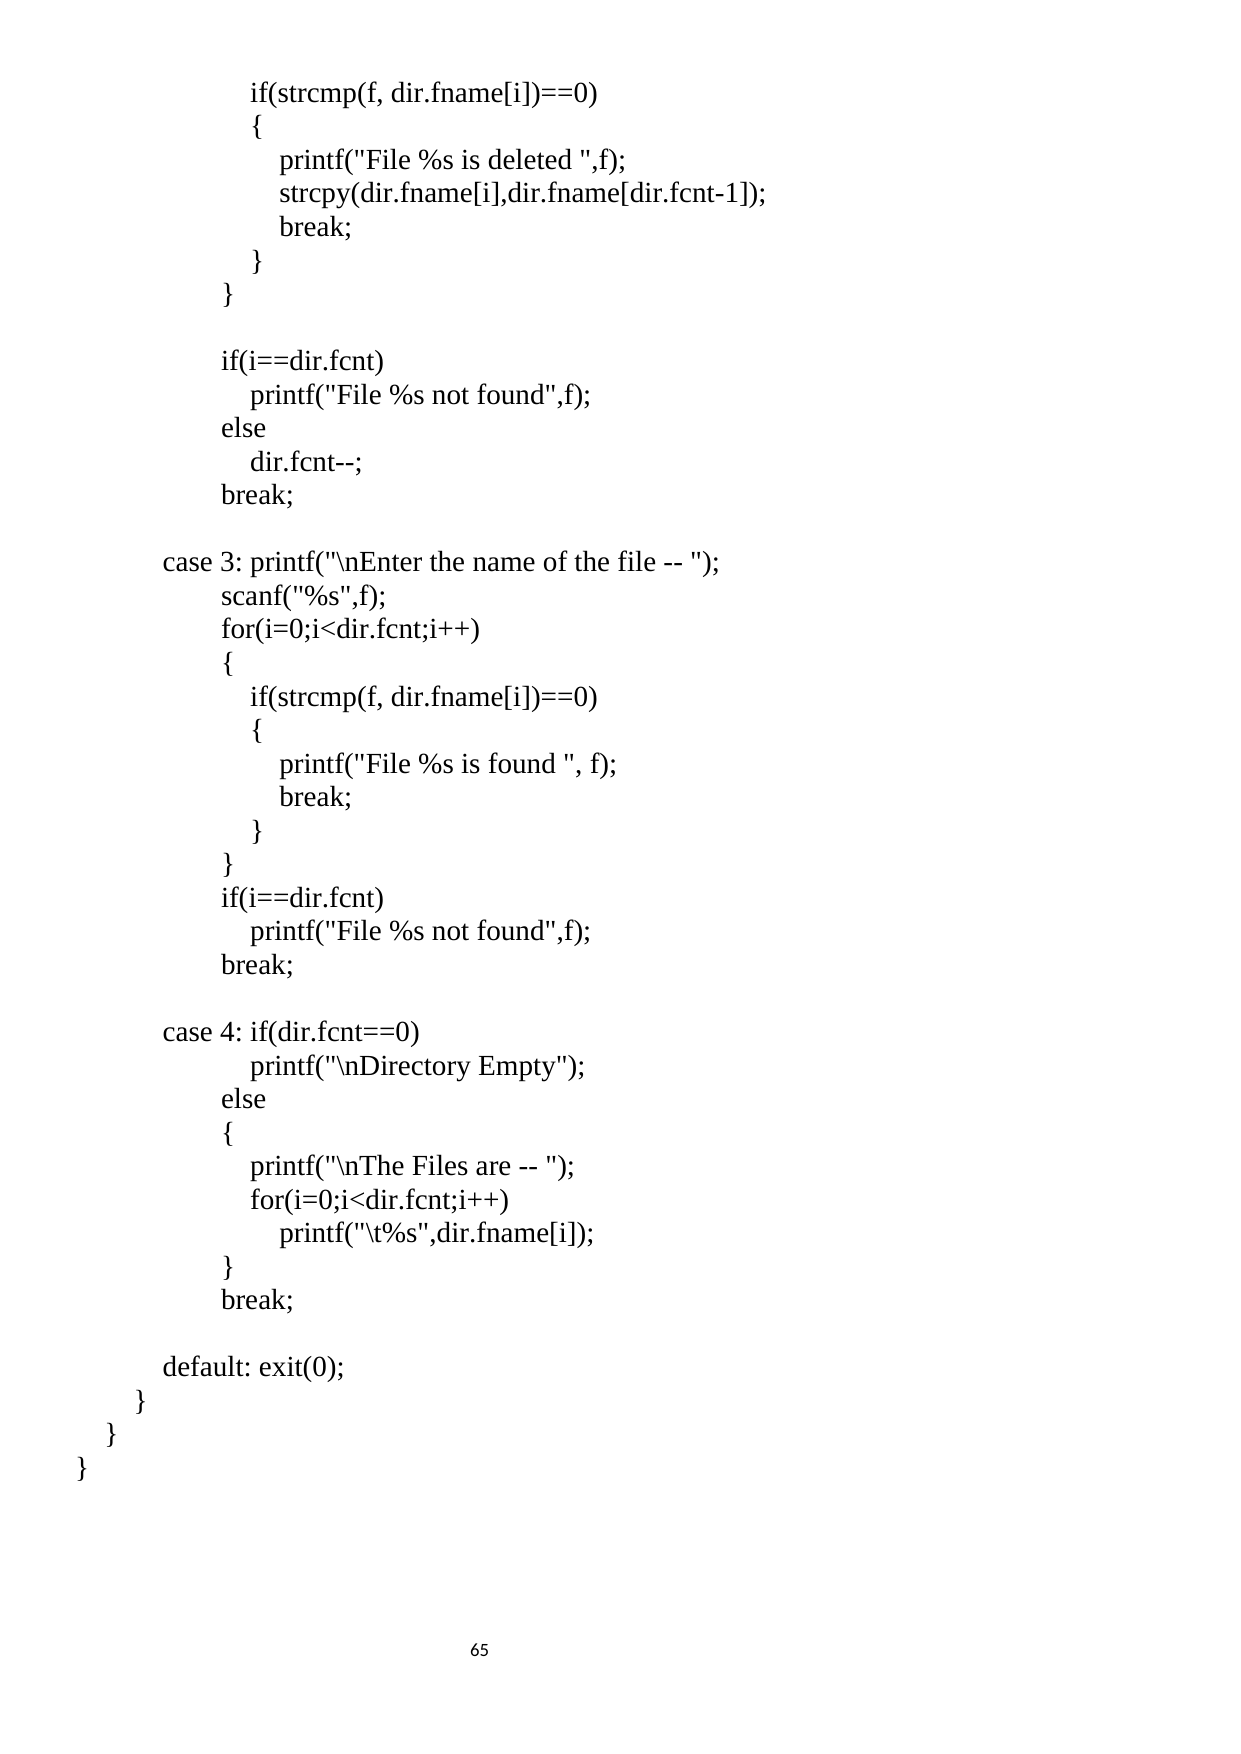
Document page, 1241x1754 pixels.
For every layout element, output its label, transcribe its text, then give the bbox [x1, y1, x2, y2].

text case 3: printf("\nEnter the name of the file -- "); [75, 544, 1165, 578]
text } [75, 813, 1165, 846]
text printf("File %s not found",f); [75, 913, 1165, 947]
text printf("\t%s",dir.fname[i]); [75, 1215, 1165, 1249]
text else [75, 410, 1165, 444]
text } [75, 243, 1165, 276]
text } [75, 1417, 1165, 1450]
text break; [75, 947, 1165, 981]
text printf("\nDirectory Empty"); [75, 1048, 1165, 1081]
text printf("File %s is deleted ",f); [75, 142, 1165, 176]
text if(strcmp(f, dir.fname[i])==0) [75, 75, 1165, 108]
text { [75, 108, 1165, 142]
text scanf("%s",f); [75, 578, 1165, 612]
text printf("File %s not found",f); [75, 377, 1165, 410]
text if(i==dir.fcnt) [75, 880, 1165, 913]
text for(i=0;i<dir.fcnt;i++) [75, 612, 1165, 645]
text } [75, 1249, 1165, 1282]
text case 4: if(dir.fcnt==0) [75, 1014, 1165, 1048]
text break; [75, 1282, 1165, 1316]
text { [75, 645, 1165, 679]
text default: exit(0); [75, 1349, 1165, 1383]
text else [75, 1081, 1165, 1115]
text } [75, 276, 1165, 310]
text if(strcmp(f, dir.fname[i])==0) [75, 679, 1165, 712]
text for(i=0;i<dir.fcnt;i++) [75, 1182, 1165, 1215]
text } [75, 1450, 1165, 1484]
text printf("\nThe Files are -- "); [75, 1148, 1165, 1182]
text { [75, 712, 1165, 746]
text strcpy(dir.fname[i],dir.fname[dir.fcnt-1]); [75, 176, 1165, 209]
text } [75, 1383, 1165, 1417]
text dir.fcnt--; [75, 444, 1165, 477]
text } [75, 846, 1165, 880]
text break; [75, 209, 1165, 243]
text break; [75, 477, 1165, 511]
text printf("File %s is found ", f); [75, 746, 1165, 779]
text if(i==dir.fcnt) [75, 343, 1165, 377]
text break; [75, 779, 1165, 813]
text { [75, 1115, 1165, 1148]
